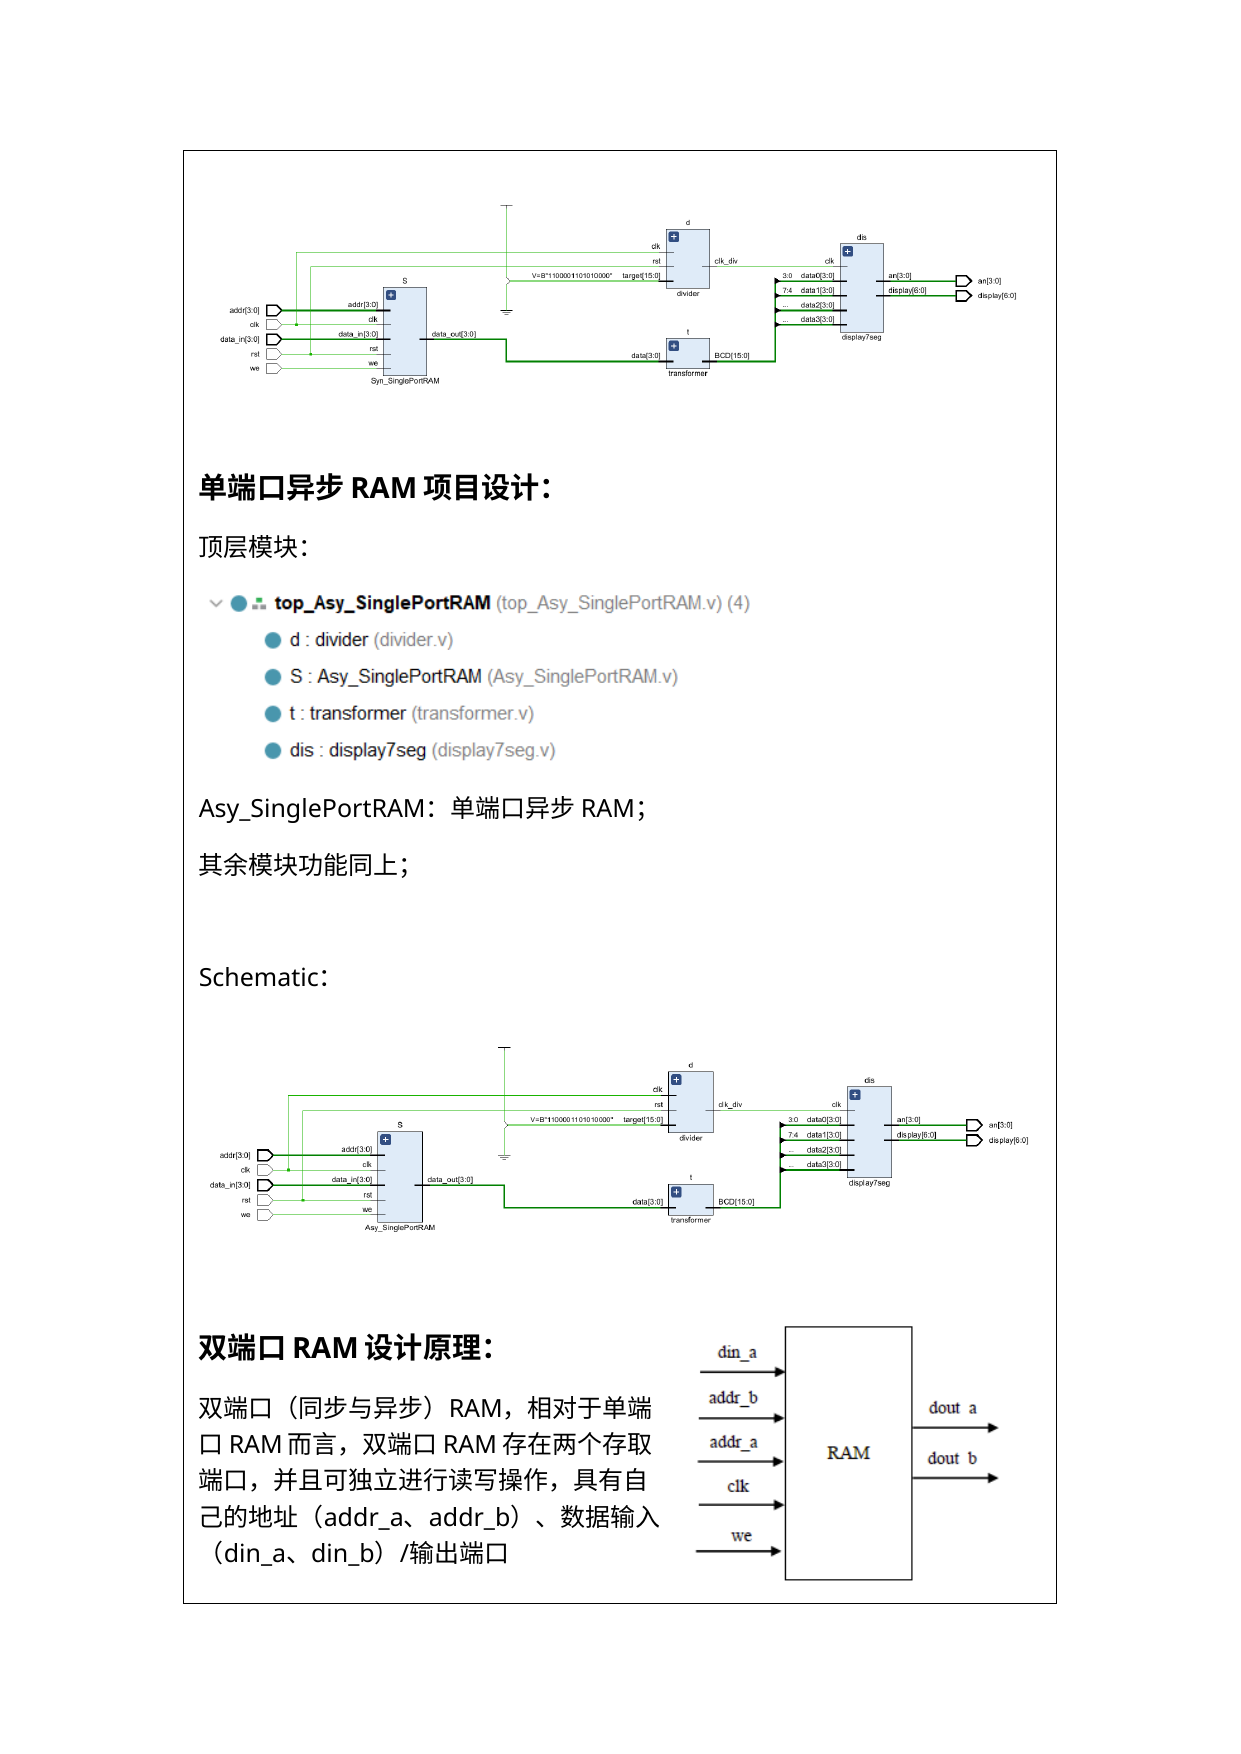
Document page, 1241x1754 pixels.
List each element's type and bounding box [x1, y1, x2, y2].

picture [198, 584, 972, 768]
picture [198, 157, 1037, 444]
table_cell [184, 151, 1056, 1603]
picture [198, 1014, 1048, 1305]
picture [680, 1316, 1049, 1594]
